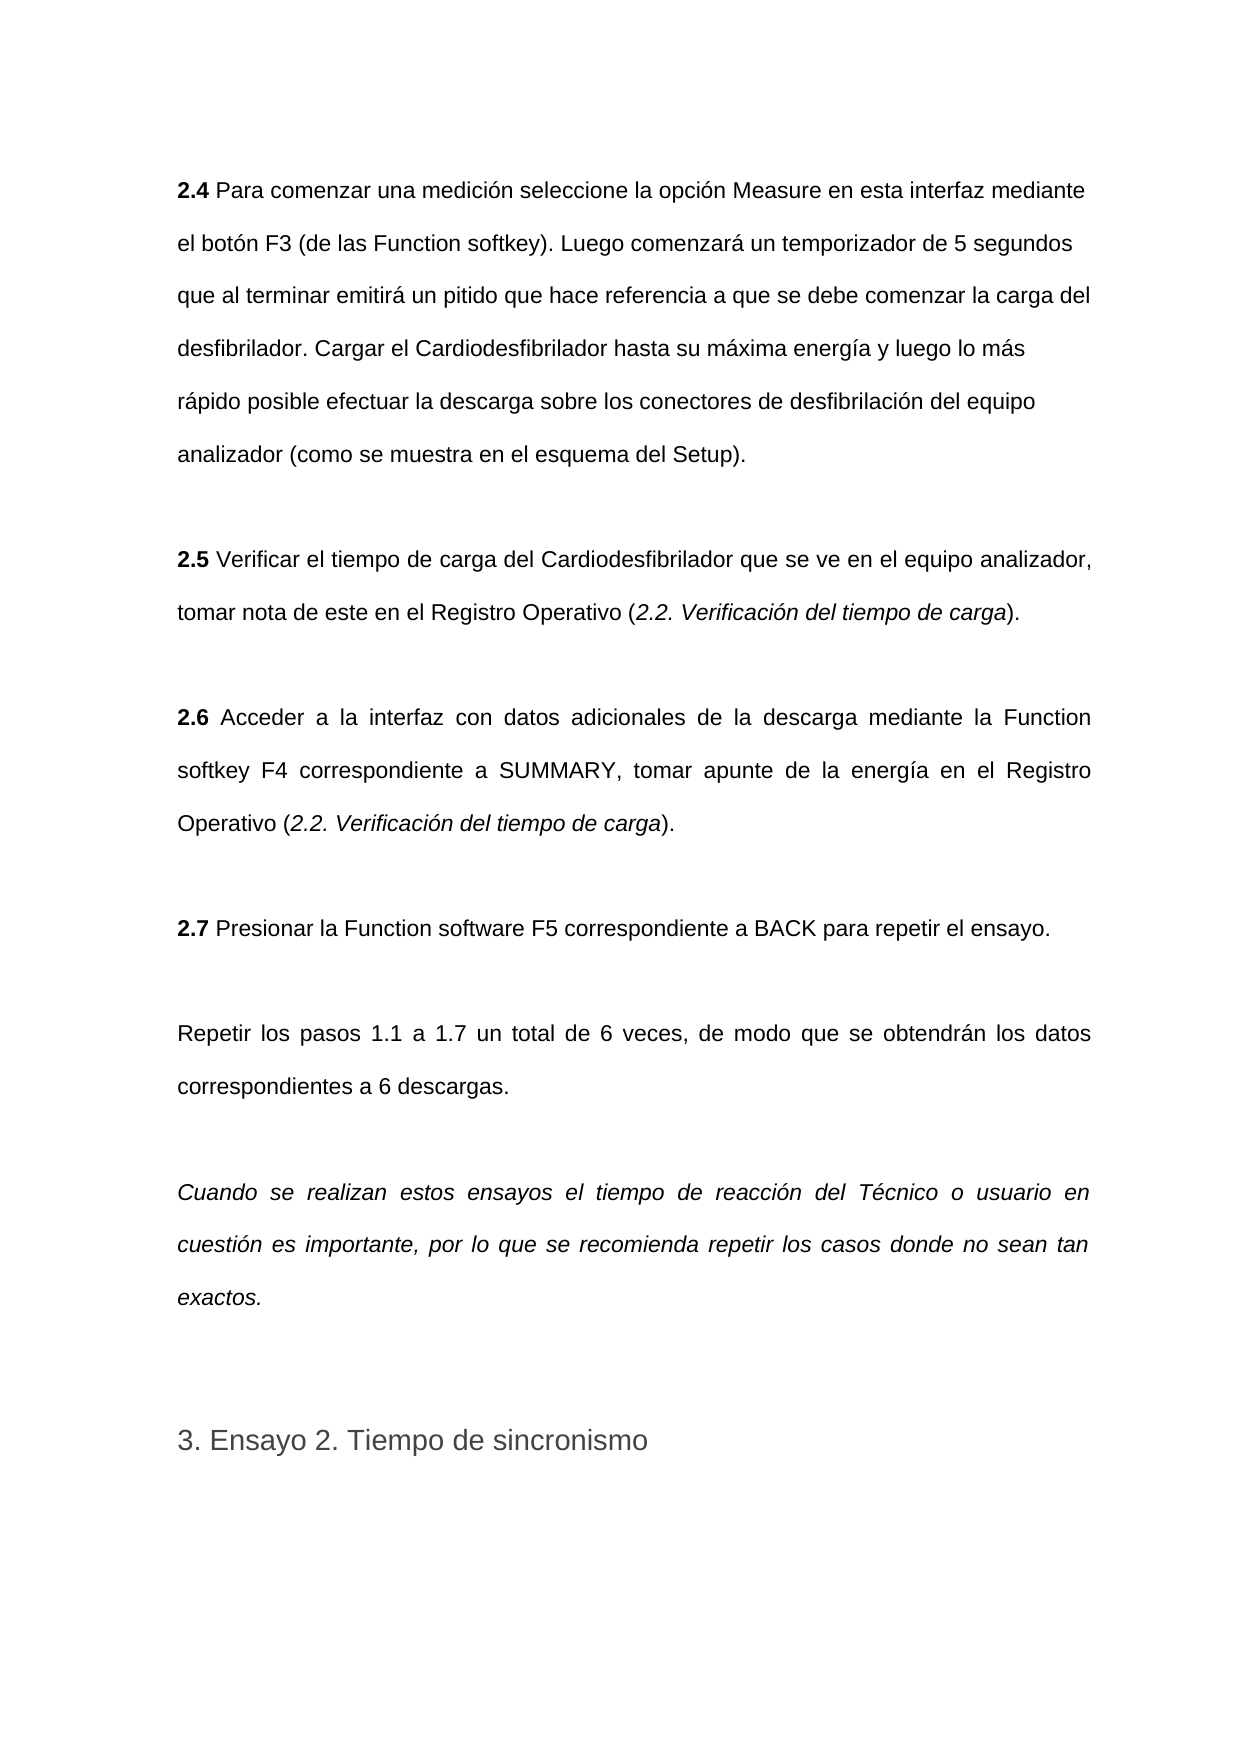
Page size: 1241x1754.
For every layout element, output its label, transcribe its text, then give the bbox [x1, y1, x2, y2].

text 2.4 Para comenzar una medición seleccione la opción Measure en esta interfaz mediante el botón F3 (de las Function softkey). Luego comenzará un temporizador de 5 segundos que al terminar emitirá un pitido que hace referencia a que se debe comenzar la carga del desfibrilador. Cargar el Cardiodesfibrilador hasta su máxima energía y luego lo más rápido posible efectuar la descarga sobre los conectores de desfibrilación del equipo analizador (como se muestra en el esquema del Setup). [177, 177, 1093, 467]
text 2.5 Verificar el tiempo de carga del Cardiodesfibrilador que se ve en el equipo analizador, tomar nota de este en el Registro Operativo (2.2. Verificación del tiempo de carga). [177, 546, 1093, 625]
text 2.6 Acceder a la interfaz con datos adicionales de la descarga mediante la Function softkey F4 correspondiente a SUMMARY, tomar apunte de la energía en el Registro Operativo (2.2. Verificación del tiempo de carga). [177, 704, 1093, 836]
text 2.7 Presionar la Function software F5 correspondiente a BACK para repetir el ensayo. [177, 915, 1093, 941]
text Repetir los pasos 1.1 a 1.7 un total de 6 veces, de modo que se obtendrán los datos correspondientes a 6 descargas. [177, 1020, 1093, 1099]
text Cuando se realizan estos ensayos el tiempo de reacción del Técnico o usuario en cuestión es importante, por lo que se recomienda repetir los casos donde no sean tan exactos. [177, 1178, 1093, 1310]
